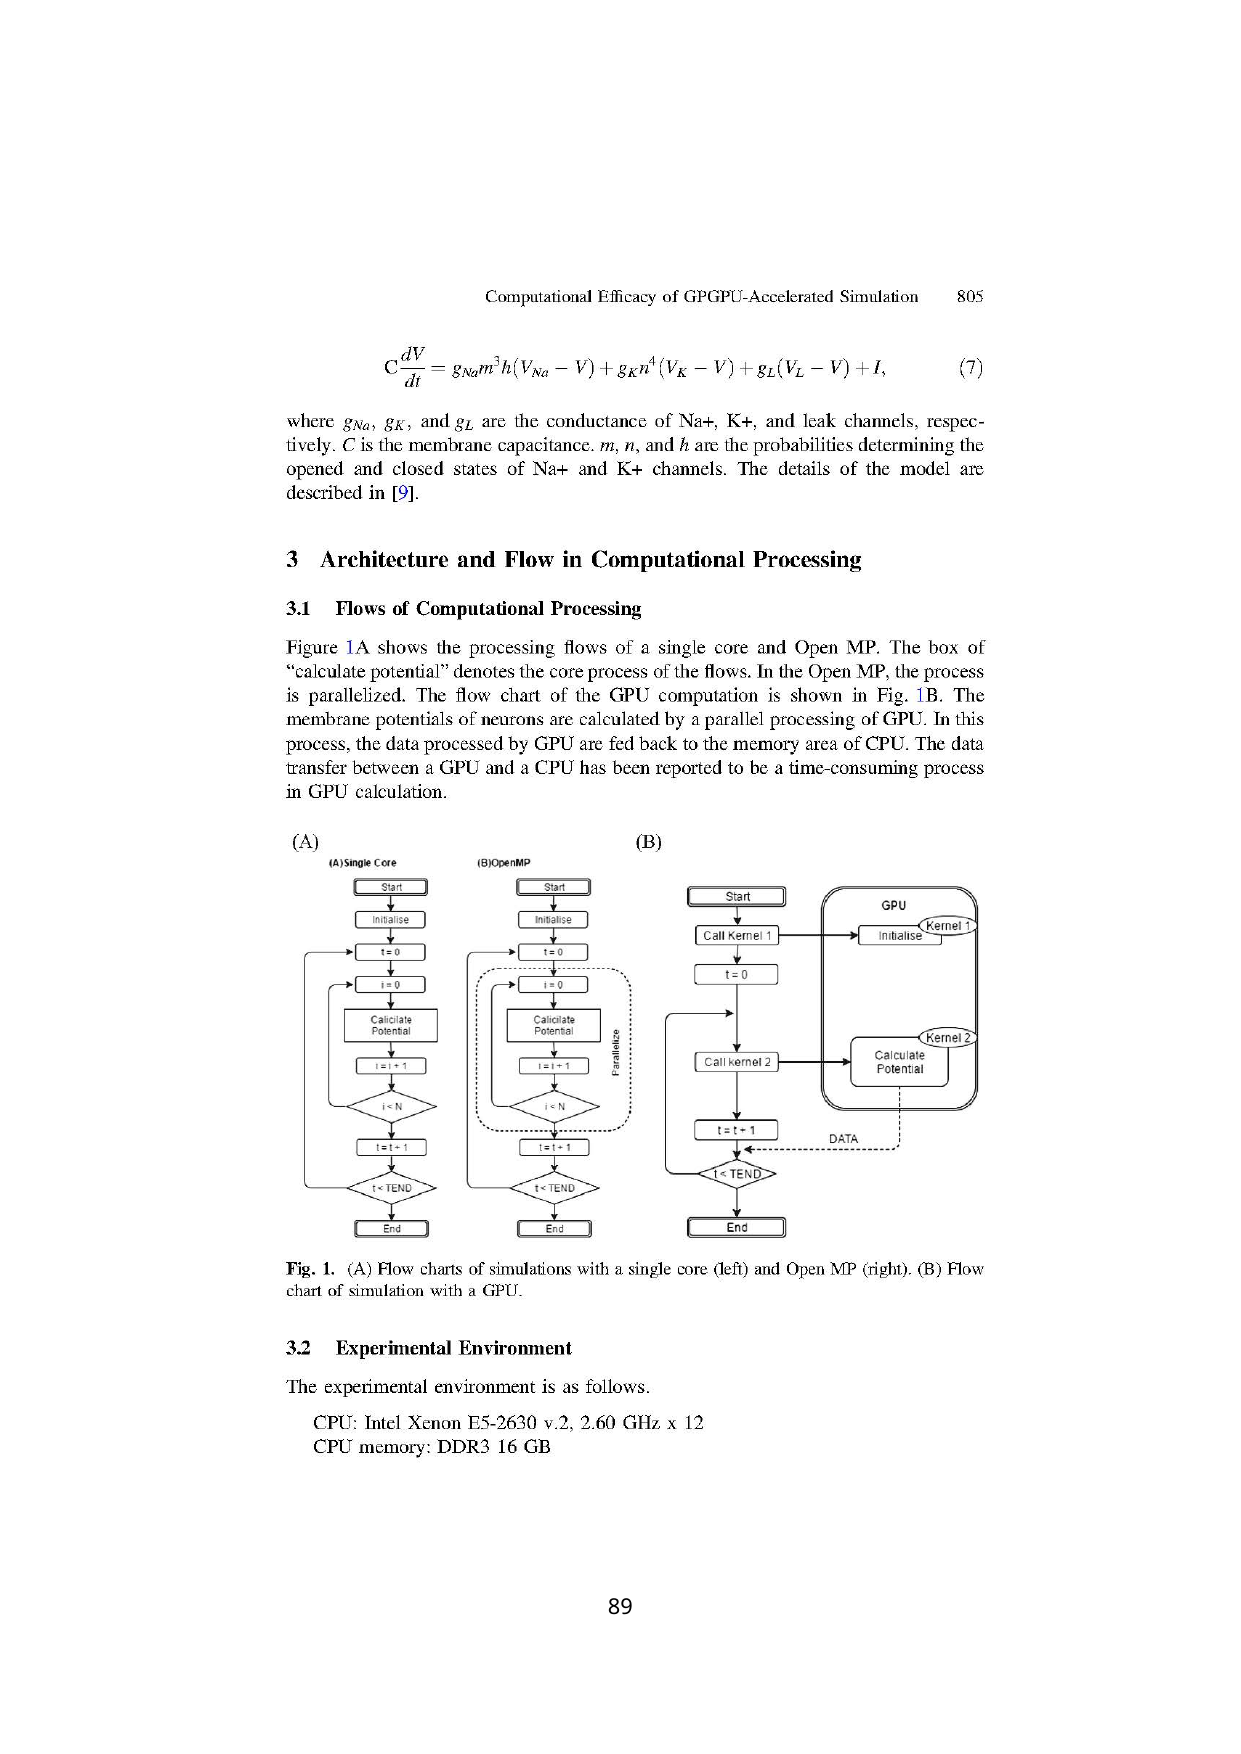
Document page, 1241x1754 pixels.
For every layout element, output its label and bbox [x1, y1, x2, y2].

picture [177, 220, 1064, 1563]
